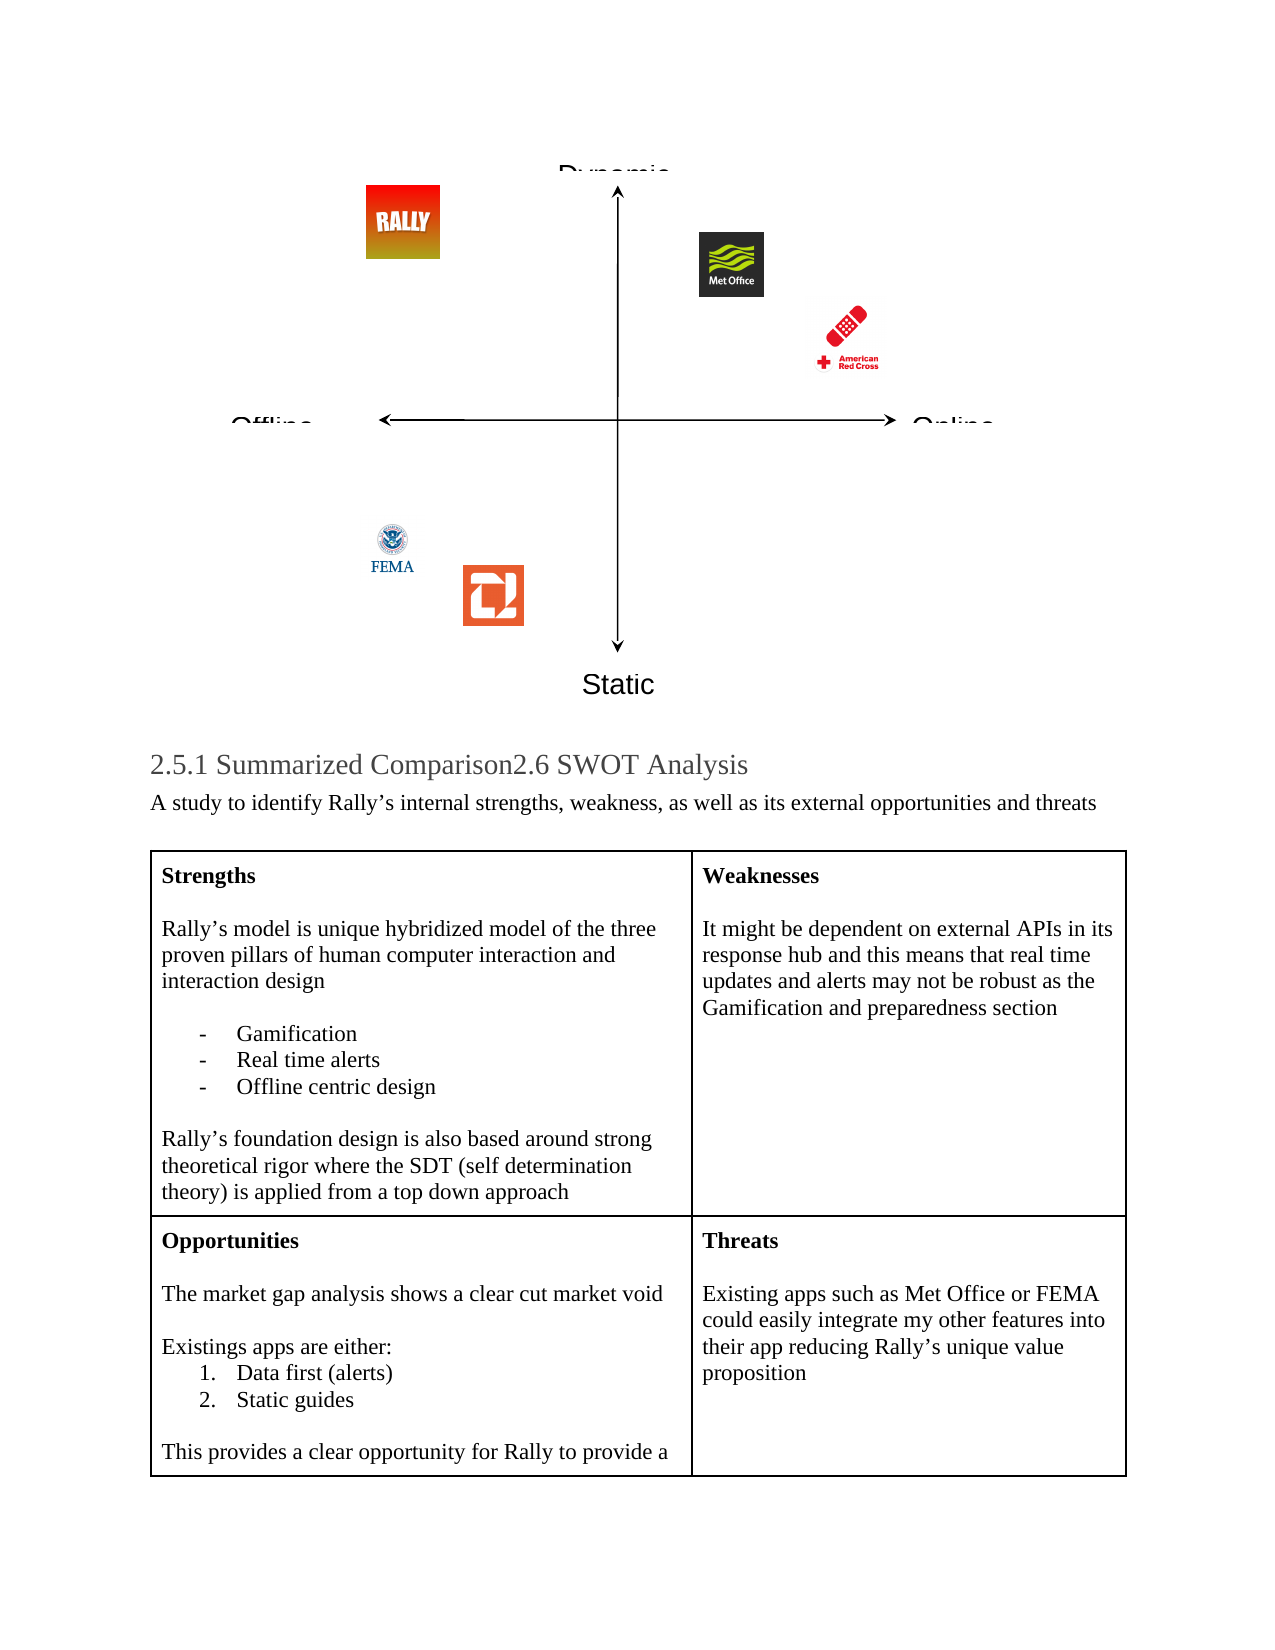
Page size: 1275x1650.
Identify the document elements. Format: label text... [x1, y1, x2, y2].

subtitle 2.5.1 Summarized Comparison2.6 SWOT Analysis [150, 747, 1125, 781]
picture [366, 185, 440, 259]
picture [360, 515, 425, 581]
table_header Weaknesses It might be dependent on external APIs in its response hub and this means that real time updates and alerts may not be robust as the Gamification and preparedness section [693, 852, 1125, 1215]
text A study to identify Rally’s internal strengths, weakness, as well as its external opportunities and threats [150, 789, 1125, 815]
picture [699, 232, 928, 379]
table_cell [152, 1217, 691, 1475]
table_header Strengths Rally’s model is unique hybridized model of the three proven pillars of human computer interaction and interaction design Gamification Real time alerts Offline centric design Rally’s foundation design is also based around strong theoretical rigor where the SDT (self determination theory) is applied from a top down approach [152, 852, 691, 1215]
picture [463, 565, 524, 626]
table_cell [693, 1217, 1125, 1475]
